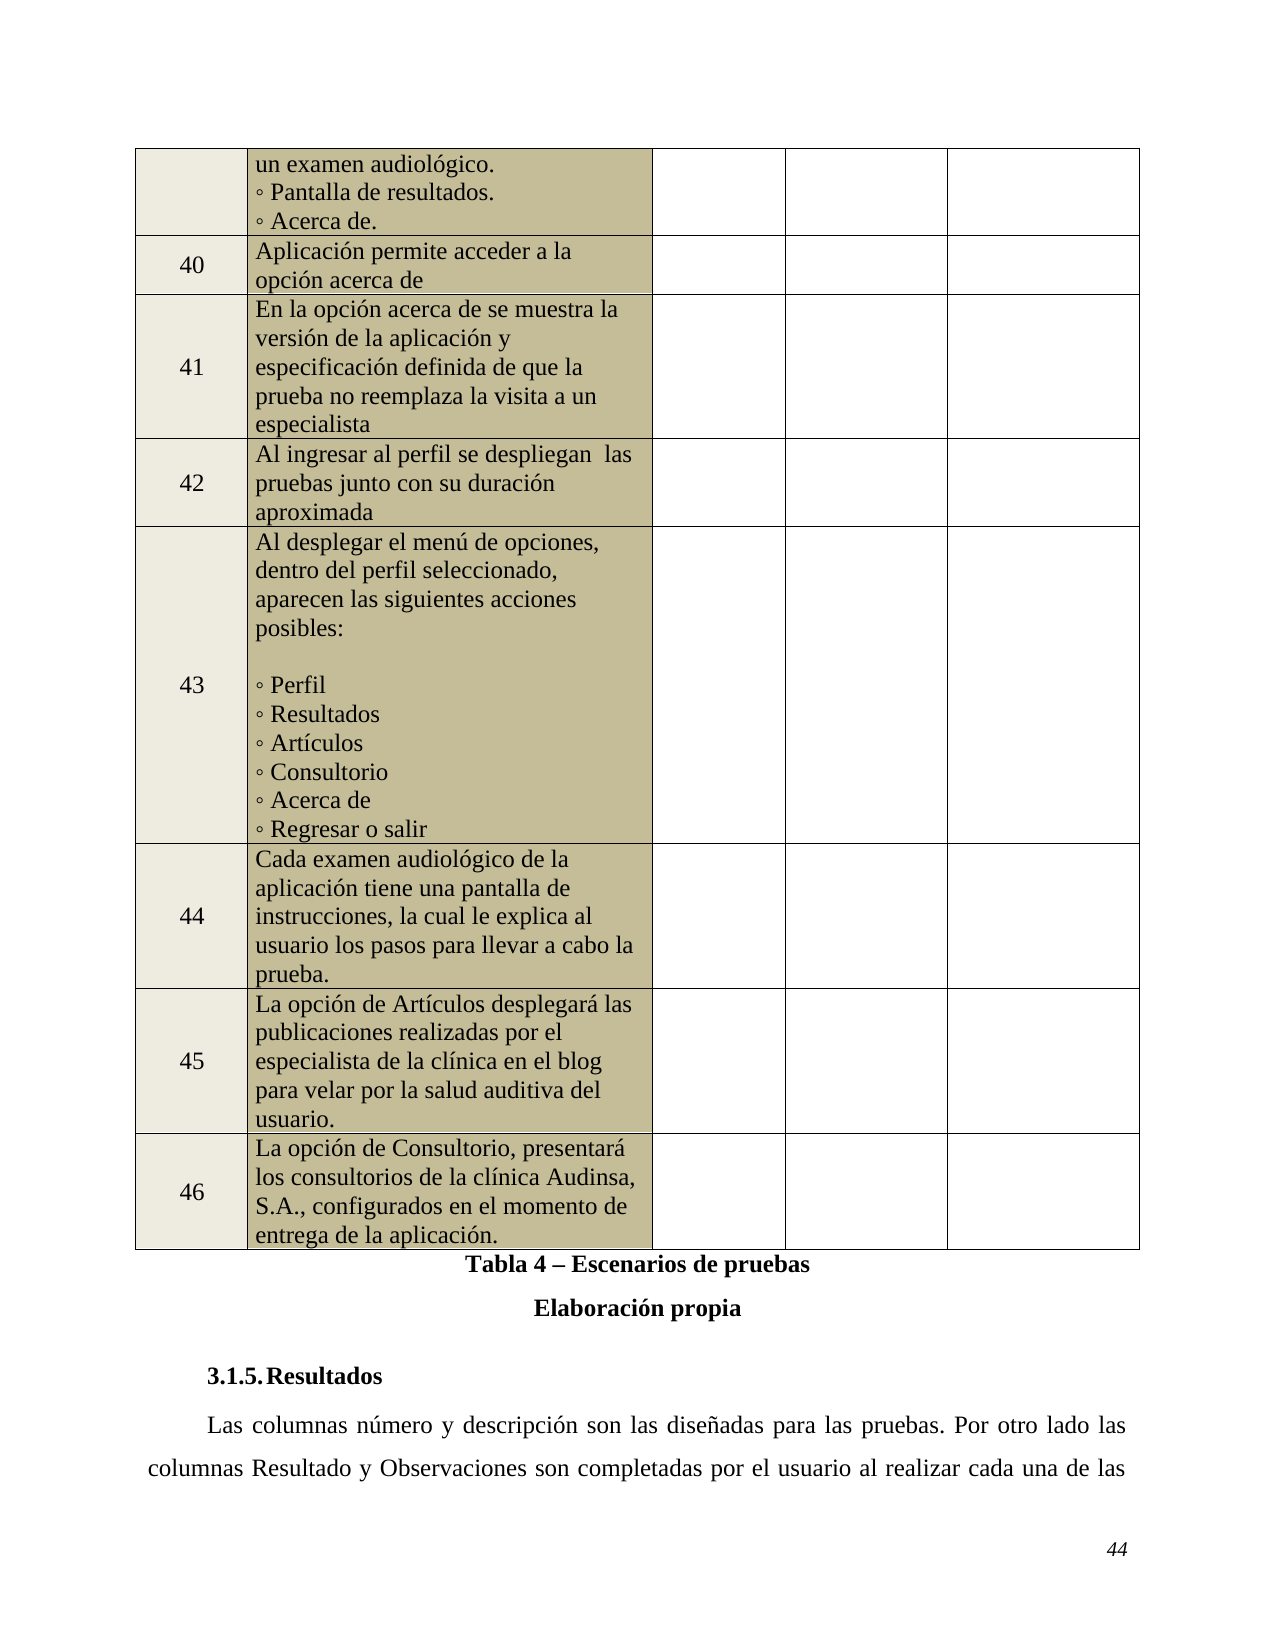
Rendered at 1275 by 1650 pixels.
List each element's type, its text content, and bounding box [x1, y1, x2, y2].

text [148, 1410, 1127, 1482]
table_cell [653, 236, 785, 293]
table_cell [653, 989, 785, 1132]
table_cell [786, 1134, 947, 1248]
table_cell En la opción acerca de se muestra la versión de la aplicación y especificación definida de que la prueba no reemplaza la visita a un especialista [248, 295, 652, 438]
table_cell [786, 439, 947, 526]
table_cell [653, 149, 785, 235]
table_cell [653, 295, 785, 438]
table_cell [948, 295, 1139, 438]
text Tabla 4 – Escenarios de pruebas [148, 1250, 1127, 1278]
table_cell 45 [136, 989, 247, 1132]
table_cell [653, 844, 785, 988]
text Resultados [207, 1361, 1127, 1389]
table_cell 43 [136, 527, 247, 843]
table_cell 42 [136, 439, 247, 526]
table_cell [653, 527, 785, 843]
table_cell [948, 236, 1139, 293]
table_cell [786, 295, 947, 438]
table_cell 44 [136, 844, 247, 988]
table_cell [948, 527, 1139, 843]
table_cell [653, 1134, 785, 1248]
table_cell La opción de Artículos desplegará las publicaciones realizadas por el especialista de la clínica en el blog para velar por la salud auditiva del usuario. [248, 989, 652, 1132]
table_cell [948, 149, 1139, 235]
table_cell 39 [136, 149, 247, 235]
table_cell [786, 844, 947, 988]
table_cell [948, 439, 1139, 526]
table_cell [786, 527, 947, 843]
table_cell [786, 149, 947, 235]
table_cell 46 [136, 1134, 247, 1248]
table_cell [948, 1134, 1139, 1248]
table_cell 40 [136, 236, 247, 293]
table_cell Cada examen audiológico de la aplicación tiene una pantalla de instrucciones, la cual le explica al usuario los pasos para llevar a cabo la prueba. [248, 844, 652, 988]
table_cell 41 [136, 295, 247, 438]
table_cell La opción de Consultorio, presentará los consultorios de la clínica Audinsa, S.A., configurados en el momento de entrega de la aplicación. [248, 1134, 652, 1248]
table_cell Aplicación permite acceder a la opción acerca de [248, 236, 652, 293]
table_cell [948, 844, 1139, 988]
table_cell [786, 236, 947, 293]
table_cell [786, 989, 947, 1132]
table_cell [248, 149, 652, 235]
table_cell Al ingresar al perfil se despliegan las pruebas junto con su duración aproximada [248, 439, 652, 526]
table_cell [948, 989, 1139, 1132]
text Elaboración propia [148, 1293, 1127, 1321]
table_cell [653, 439, 785, 526]
table_cell Al desplegar el menú de opciones, dentro del perfil seleccionado, aparecen las siguientes acciones posibles: ◦ Perfil ◦ Resultados ◦ Artículos ◦ Consultorio ◦ Acerca de ◦ Regresar o salir [248, 527, 652, 843]
